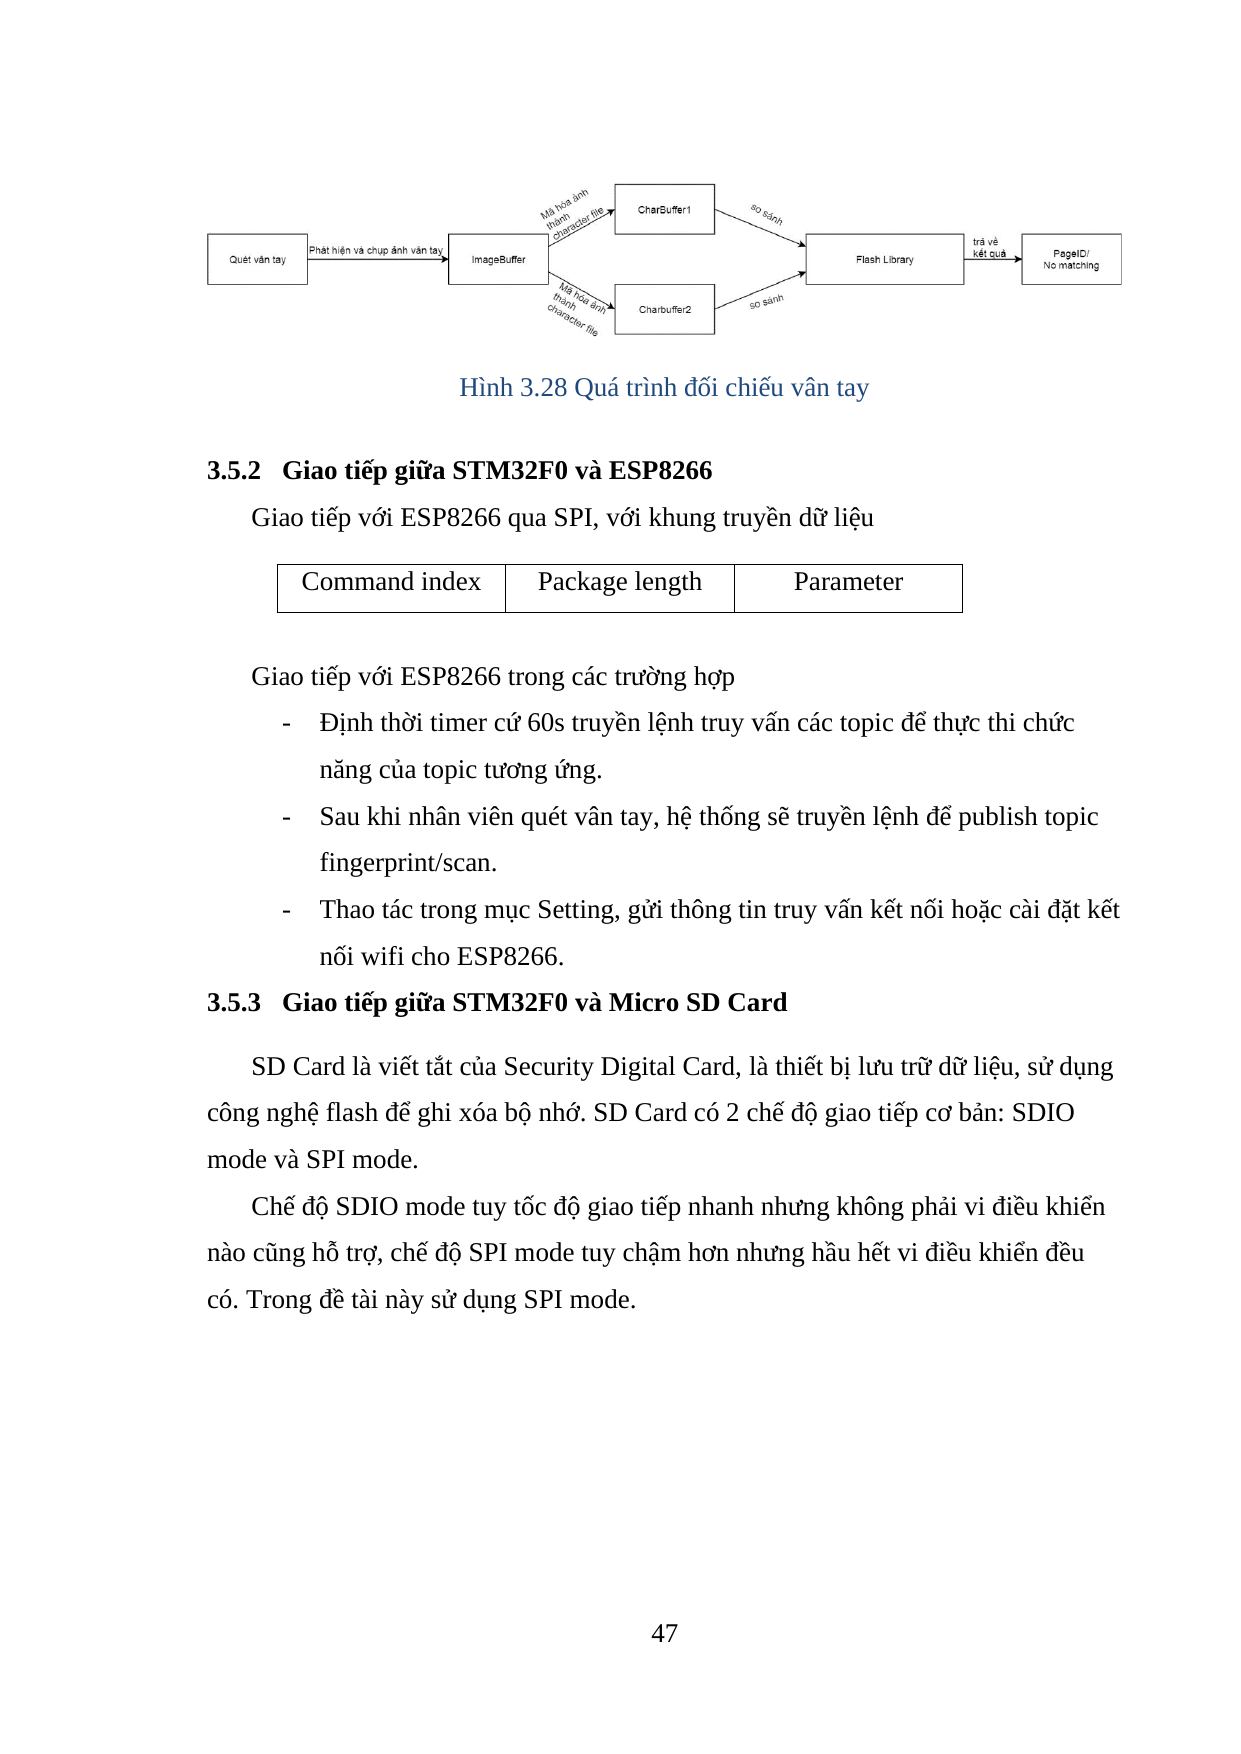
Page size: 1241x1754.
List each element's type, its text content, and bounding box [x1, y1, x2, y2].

list Giao tiếp với ESP8266 qua SPI, với khung truyền dữ liệu [251, 501, 1122, 532]
list Giao tiếp với ESP8266 trong các trường hợp [251, 660, 1122, 691]
list Định thời timer cứ 60s truyền lệnh truy vấn các topic để thực thi chức năng của topic tương ứng. [282, 706, 1122, 784]
table_header Command index [278, 565, 505, 612]
text Chế độ SDIO mode tuy tốc độ giao tiếp nhanh nhưng không phải vi điều khiển nào cũng hỗ trợ, chế độ SPI mode tuy chậm hơn nhưng hầu hết vi điều khiển đều có. Trong đề tài này sử dụng SPI mode. [207, 1190, 1122, 1314]
list Sau khi nhân viên quét vân tay, hệ thống sẽ truyền lệnh để publish topic fingerprint/scan. [282, 800, 1122, 878]
list Giao tiếp giữa STM32F0 và ESP8266 [207, 454, 1122, 486]
list Thao tác trong mục Setting, gửi thông tin truy vấn kết nối hoặc cài đặt kết nối wifi cho ESP8266. [282, 893, 1122, 971]
list Giao tiếp giữa STM32F0 và Micro SD Card [207, 986, 1122, 1018]
table_header Package length [506, 565, 734, 612]
table_header Parameter [735, 565, 962, 612]
text SD Card là viết tắt của Security Digital Card, là thiết bị lưu trữ dữ liệu, sử dụng công nghệ flash để ghi xóa bộ nhớ. SD Card có 2 chế độ giao tiếp cơ bản: SDIO mode và SPI mode. [207, 1050, 1122, 1174]
text Hình 3.28 Quá trình đối chiếu vân tay [207, 371, 1122, 402]
picture [207, 177, 1122, 341]
